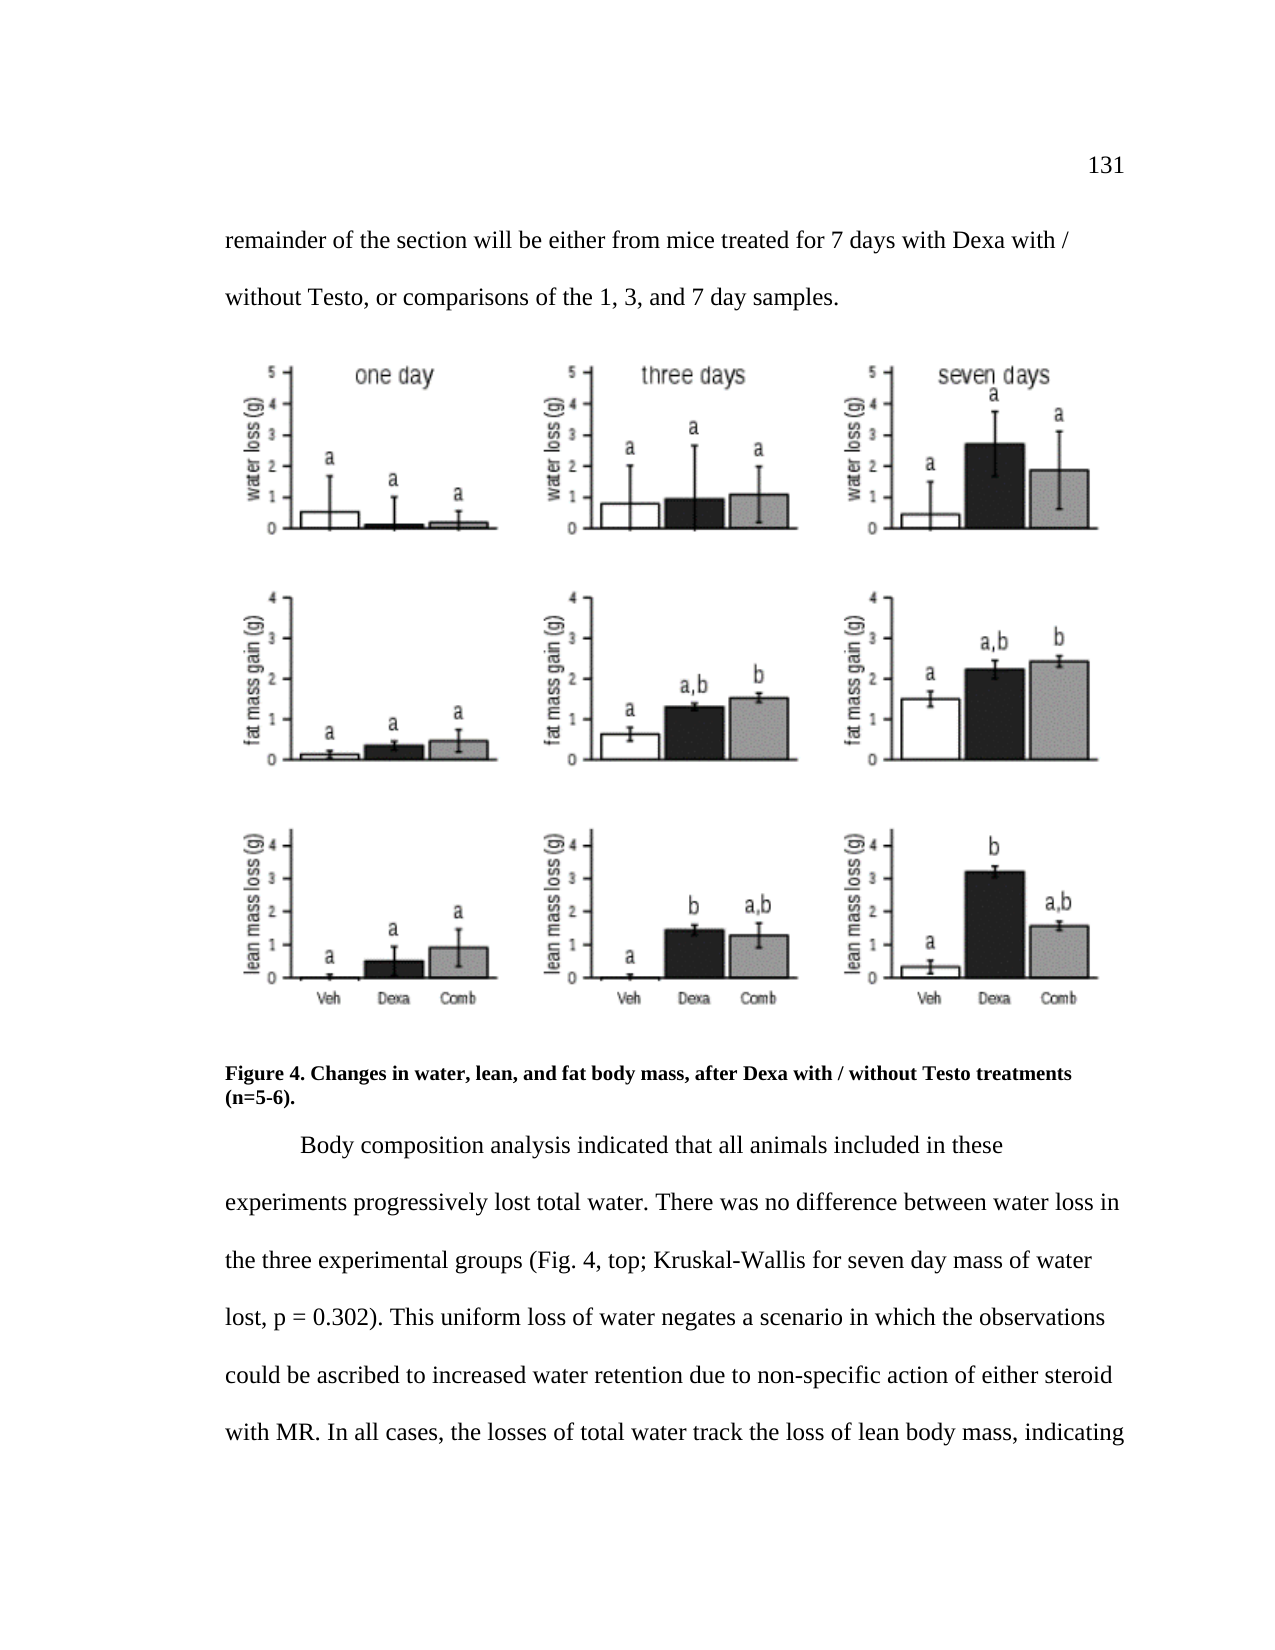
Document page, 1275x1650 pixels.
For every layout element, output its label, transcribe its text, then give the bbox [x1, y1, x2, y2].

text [225, 1130, 1125, 1446]
text Figure 4. Changes in water, lean, and fat body mass, after Dexa with / without Testo treatments (n=5-6). [225, 1061, 1125, 1109]
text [225, 225, 1125, 311]
picture [225, 340, 1125, 1033]
